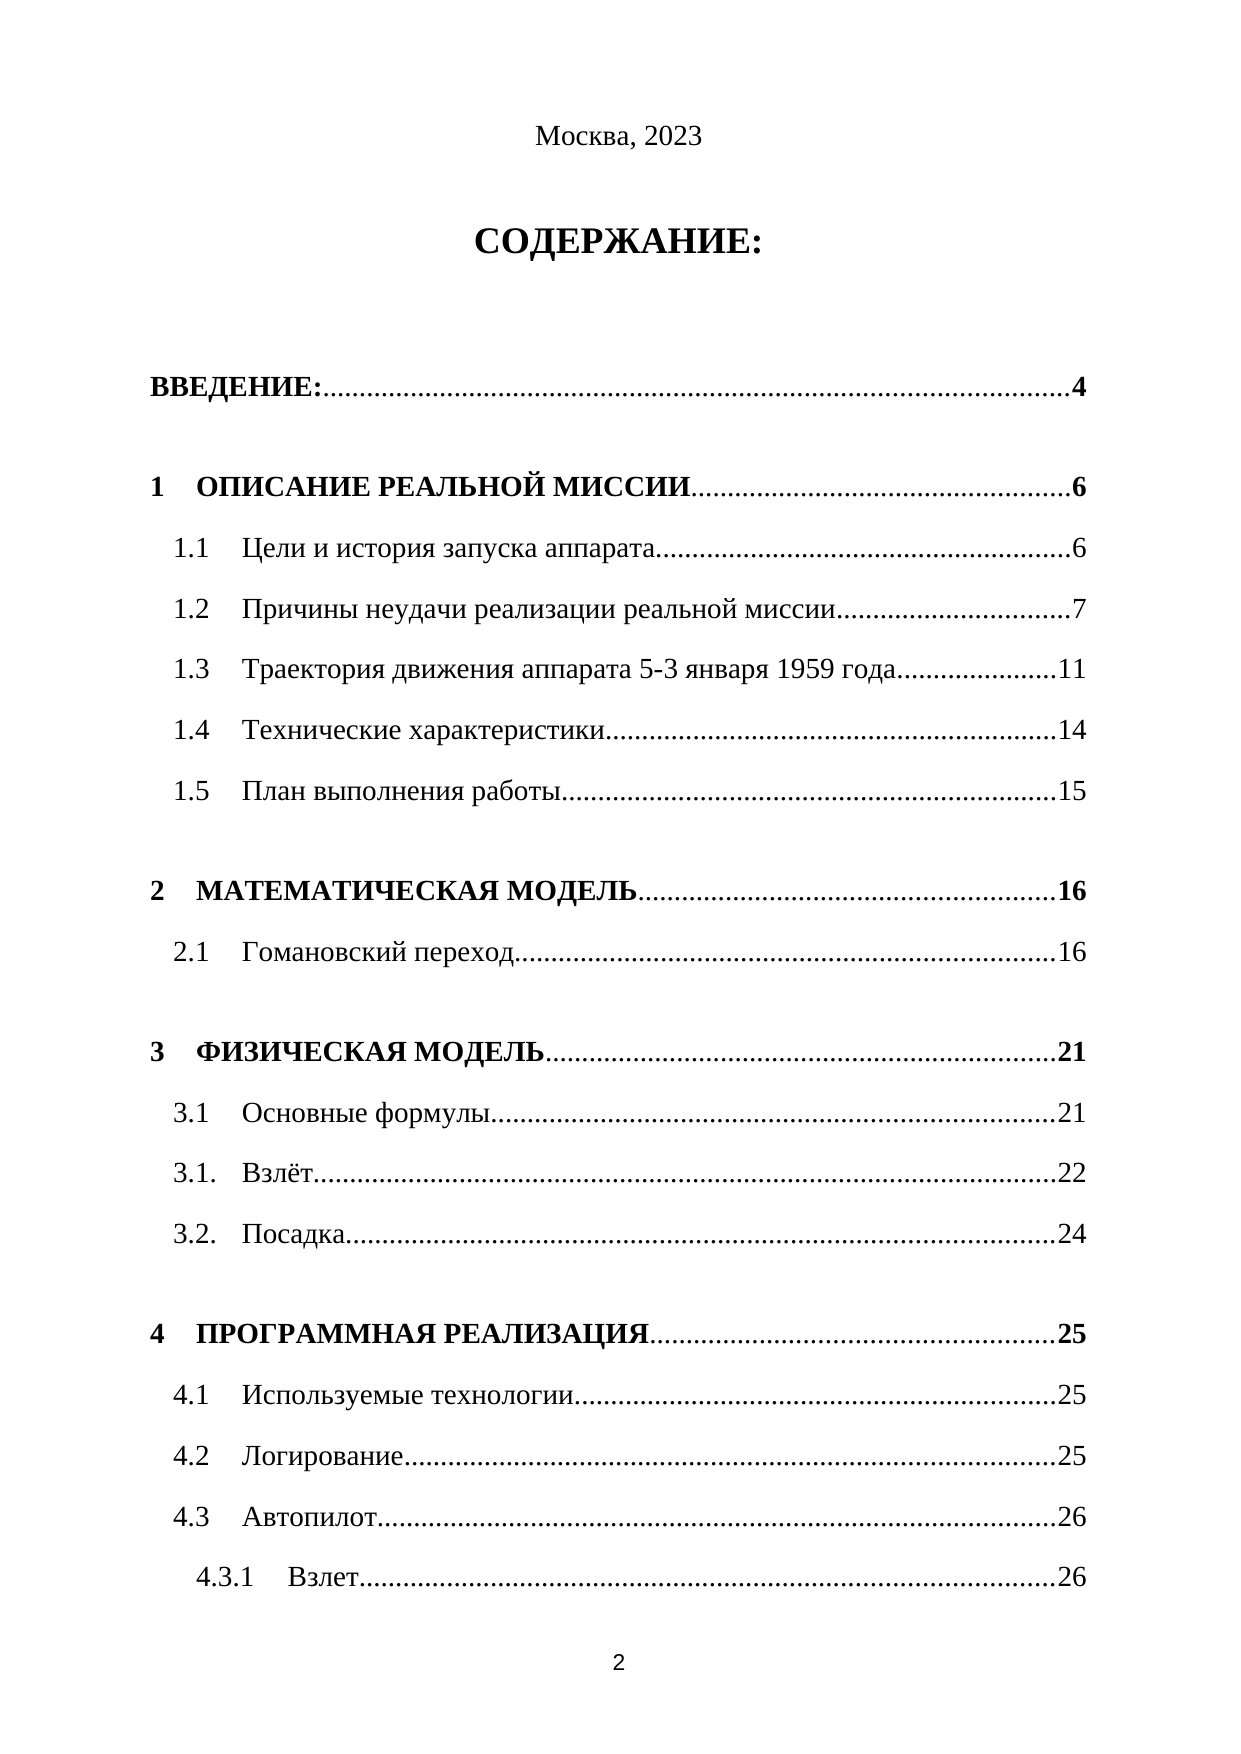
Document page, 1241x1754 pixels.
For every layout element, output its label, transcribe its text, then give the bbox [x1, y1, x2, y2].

subtitle Москва, 2023 [150, 118, 1087, 152]
subtitle СОДЕРЖАНИЕ: [150, 218, 1087, 261]
